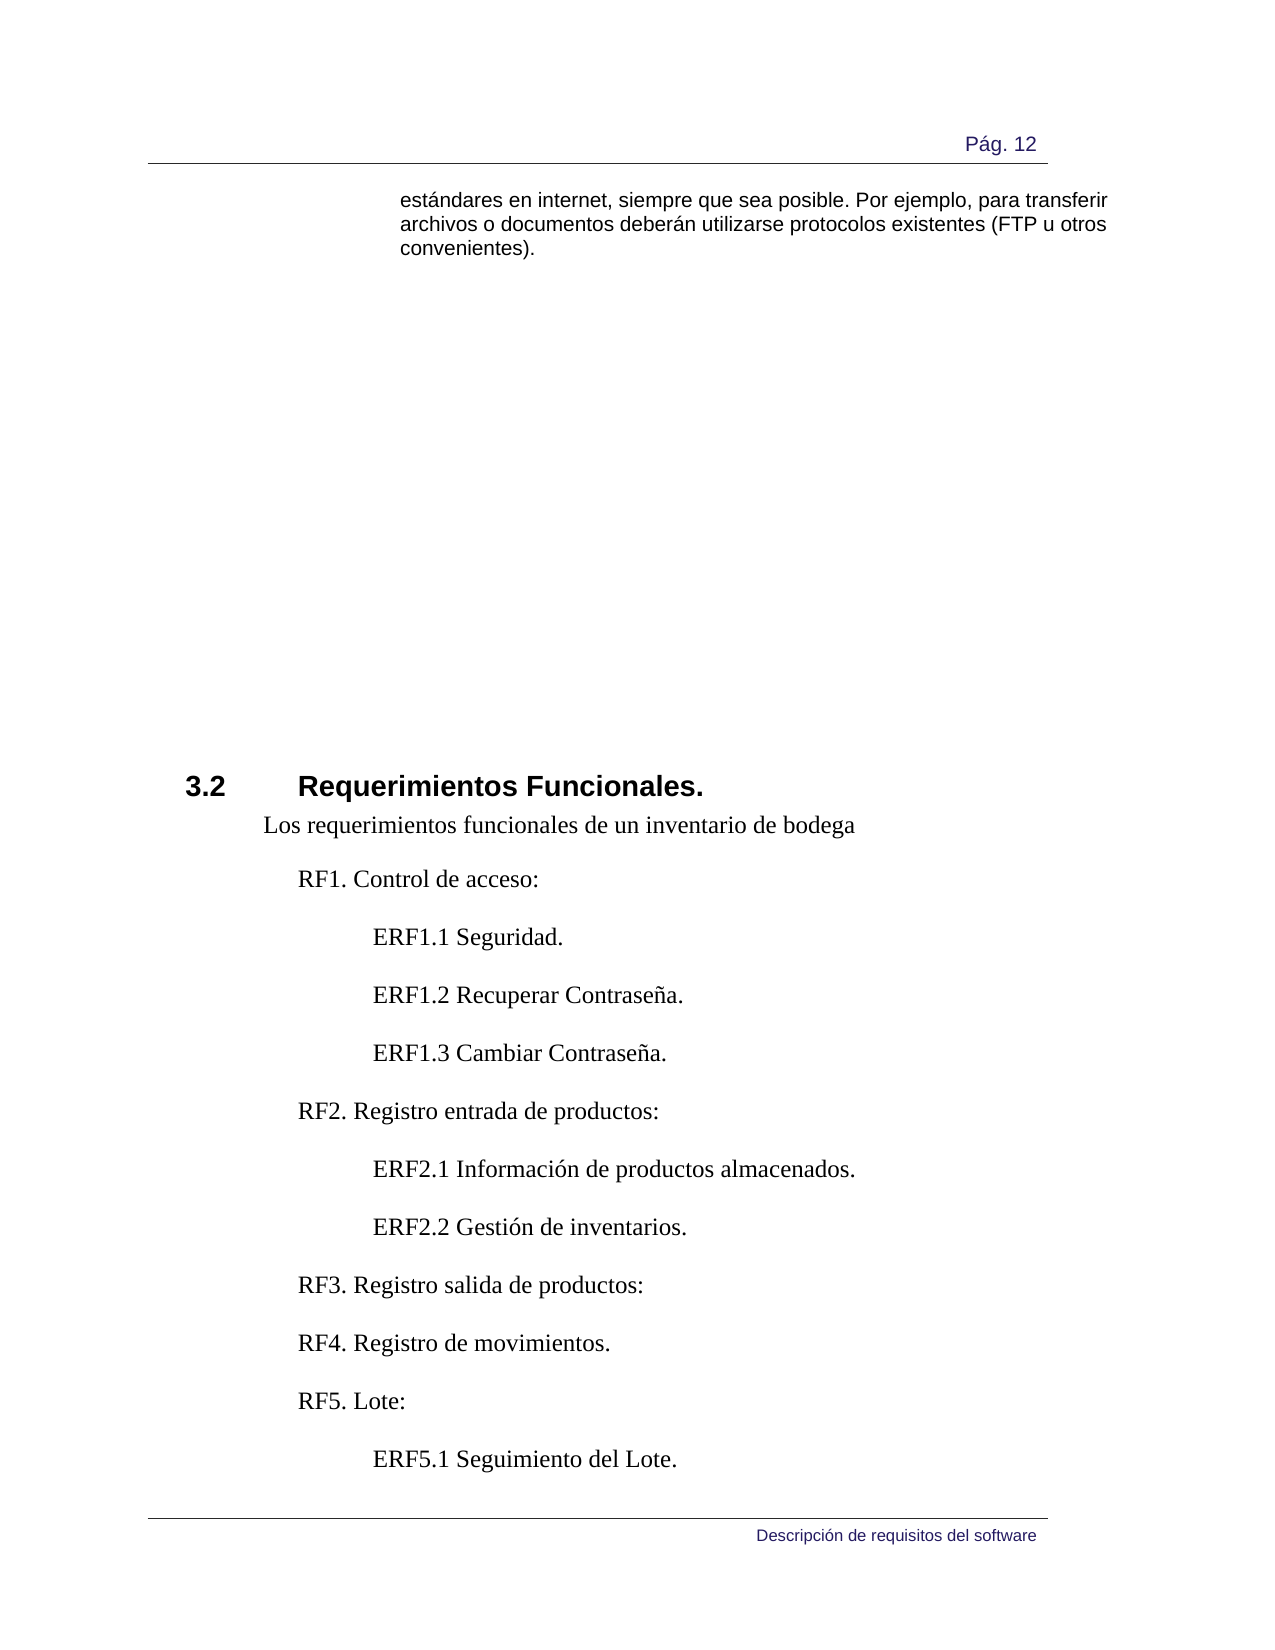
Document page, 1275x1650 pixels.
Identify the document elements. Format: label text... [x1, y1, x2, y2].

text RF1. Control de acceso: [298, 864, 1127, 893]
subtitle Requerimientos Funcionales. [185, 768, 1127, 802]
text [400, 188, 1127, 260]
text RF2. Registro entrada de productos: [298, 1096, 1127, 1125]
text ERF1.3 Cambiar Contraseña. [373, 1038, 1127, 1067]
text ERF2.1 Información de productos almacenados. [373, 1154, 1127, 1183]
text ERF5.1 Seguimiento del Lote. [373, 1444, 1127, 1473]
text ERF1.1 Seguridad. [298, 922, 1127, 951]
text RF5. Lote: [298, 1386, 1127, 1415]
text RF3. Registro salida de productos: [298, 1270, 1127, 1299]
text ERF2.2 Gestión de inventarios. [373, 1212, 1127, 1241]
text RF4. Registro de movimientos. [148, 1328, 1127, 1357]
text Los requerimientos funcionales de un inventario de bodega [148, 810, 1127, 839]
text ERF1.2 Recuperar Contraseña. [373, 980, 1127, 1009]
